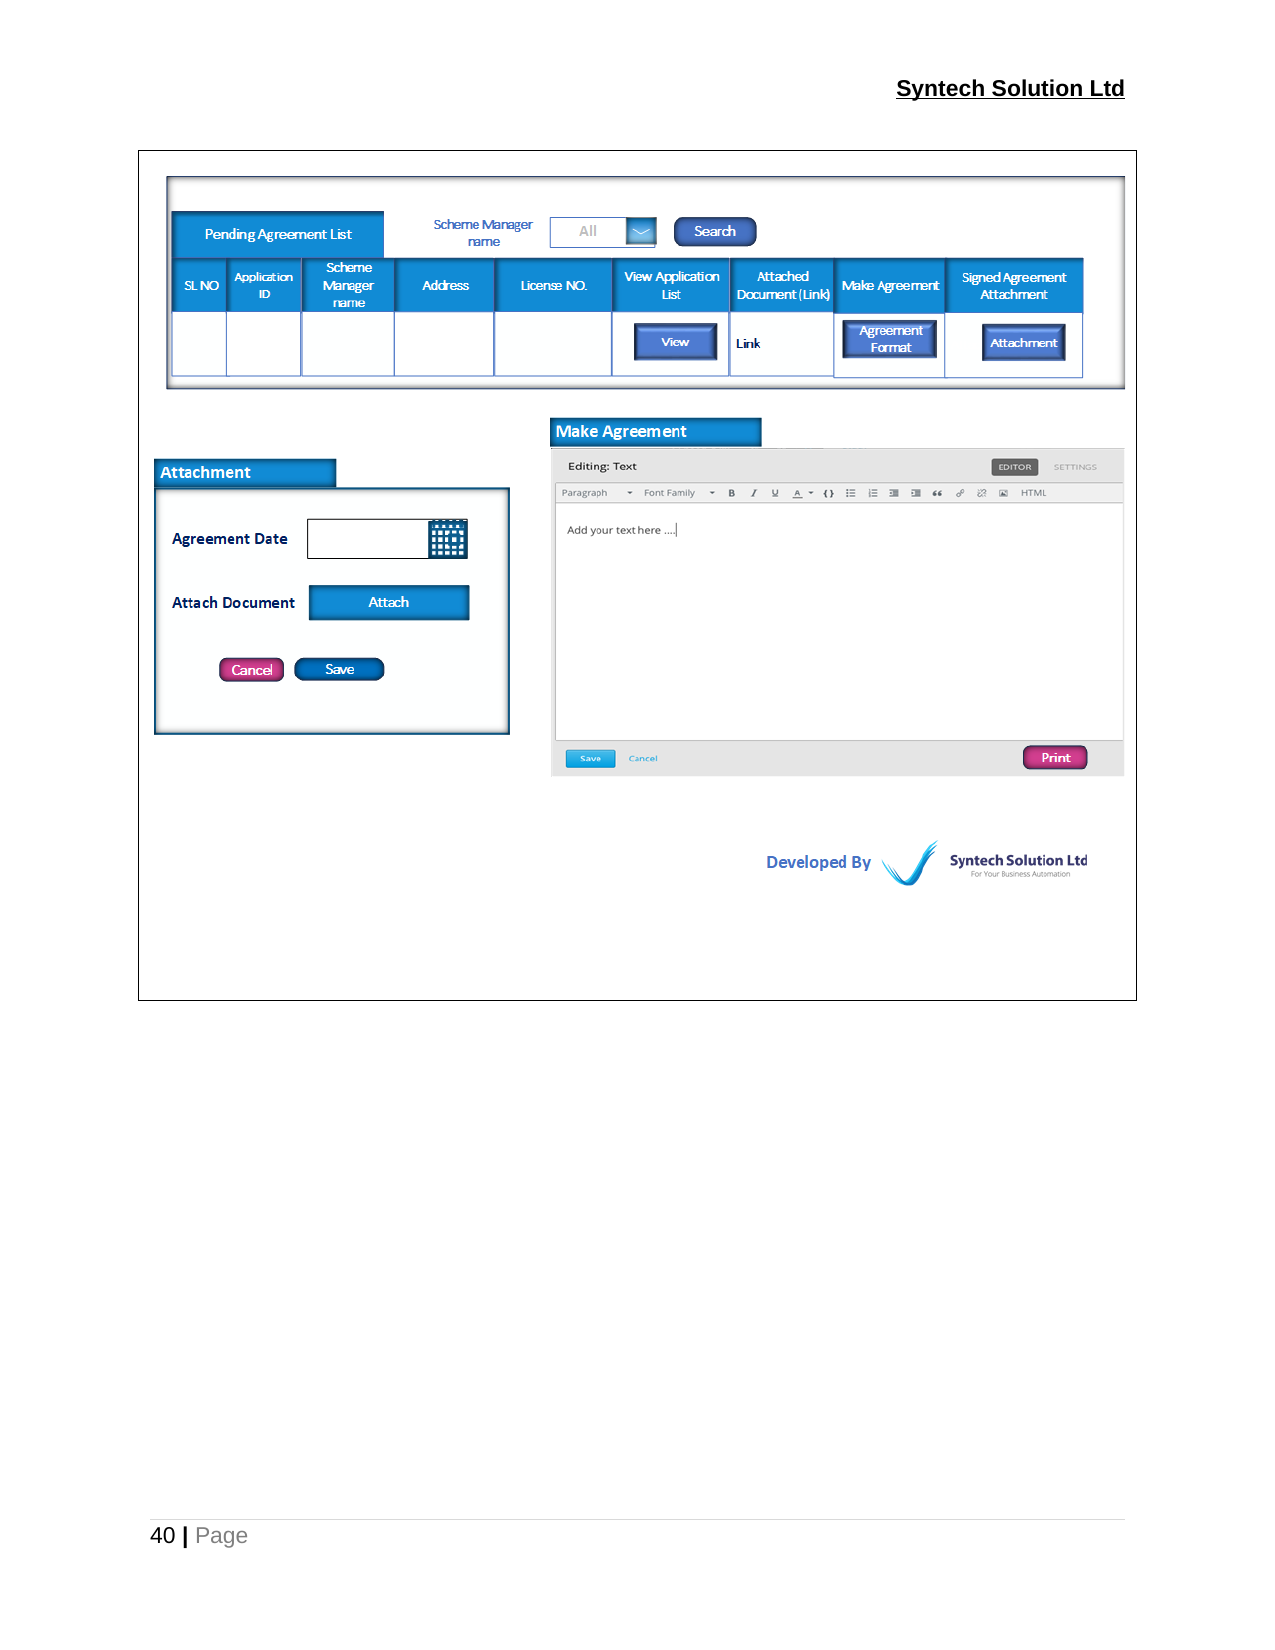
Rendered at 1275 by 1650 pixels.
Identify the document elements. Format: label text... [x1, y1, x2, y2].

picture [150, 176, 1125, 886]
table_header Contract Agreement (Feature) Here will show all licensed applications which have paid participation fees. Users will get a predefined agreement format with the text editor. After signing the agreement the user will attach the signed document for archive. Pending Agreement List(Table Format) [139, 151, 1136, 1000]
